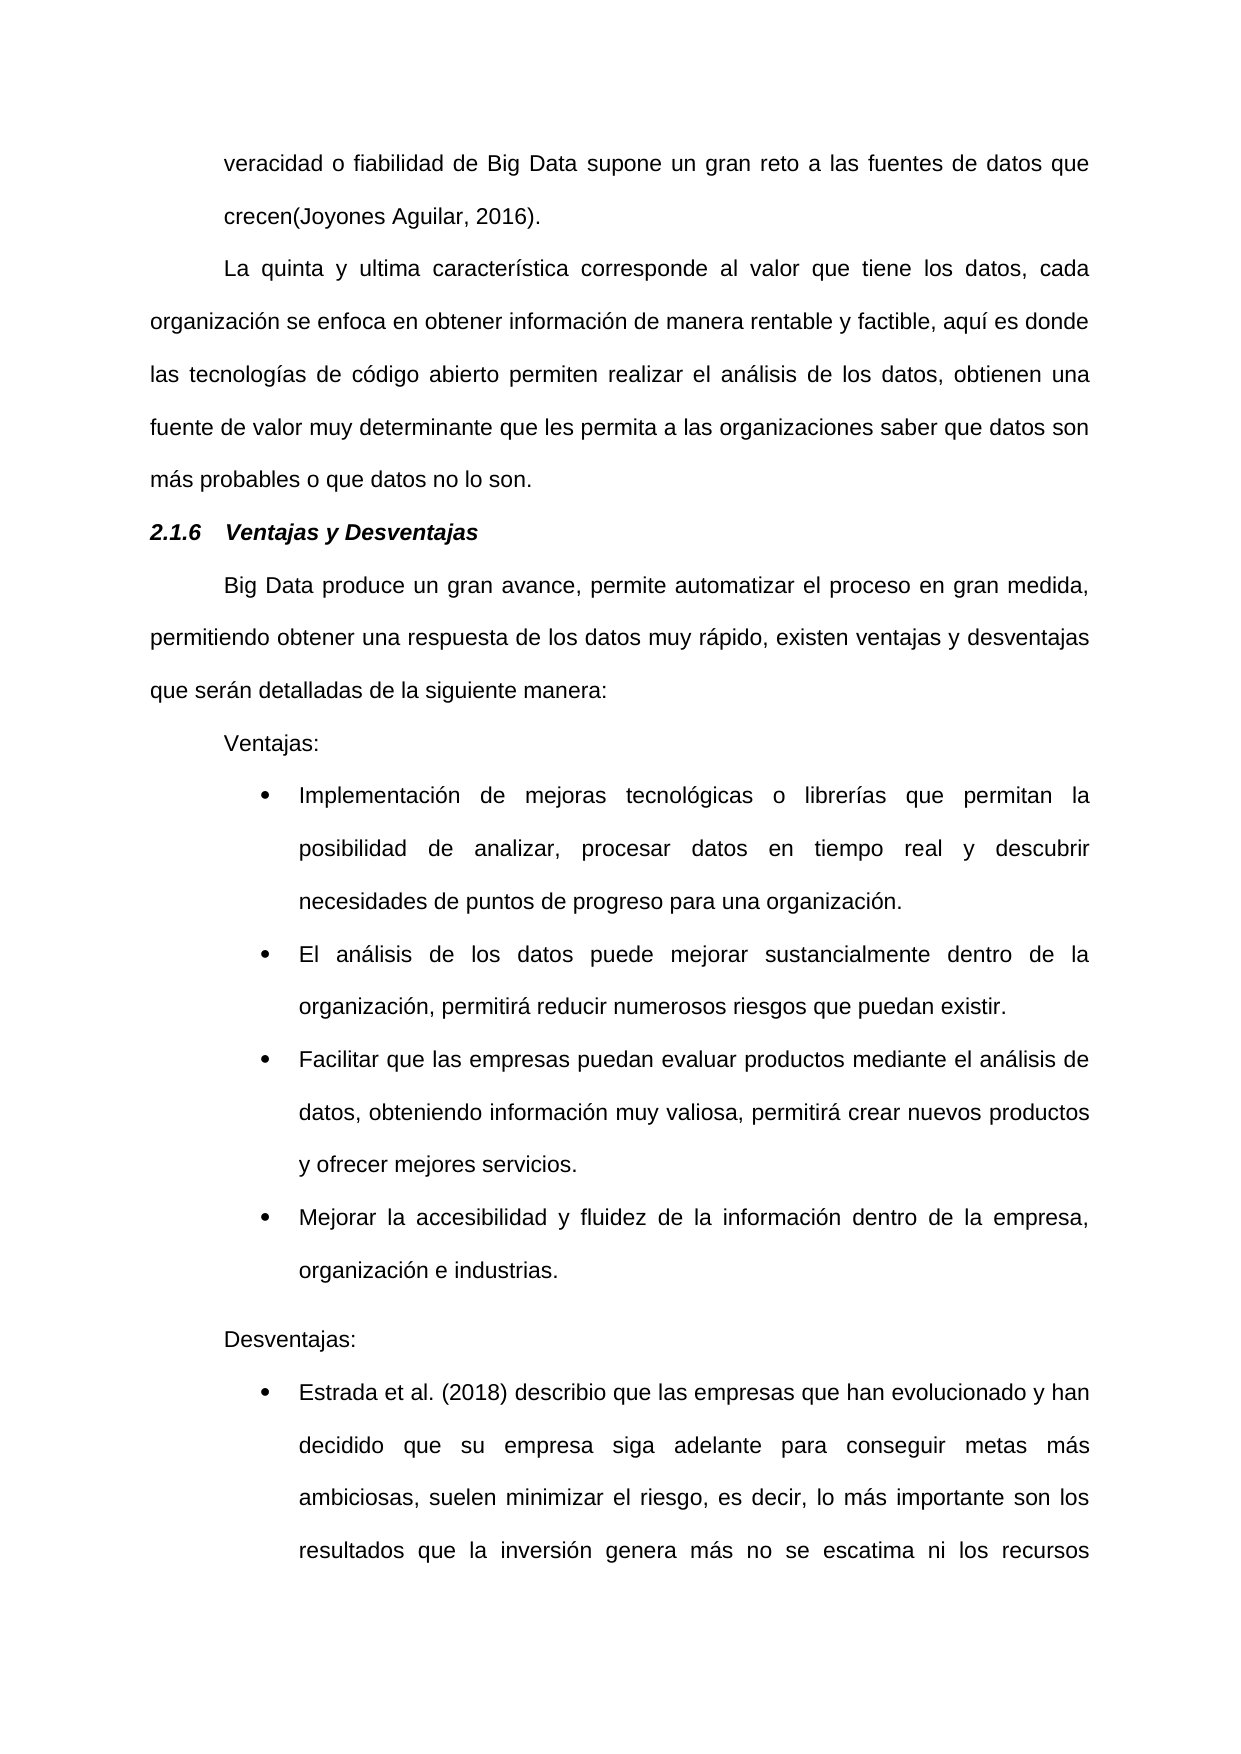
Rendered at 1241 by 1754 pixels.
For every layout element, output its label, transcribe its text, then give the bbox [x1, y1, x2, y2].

text Big Data produce un gran avance, permite automatizar el proceso en gran medida, permitiendo obtener una respuesta de los datos muy rápido, existen ventajas y desventajas que serán detalladas de la siguiente manera: [150, 572, 1090, 703]
text Ventajas: [150, 730, 1090, 756]
subtitle Ventajas y Desventajas [150, 519, 1090, 545]
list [261, 1379, 1090, 1563]
list Implementación de mejoras tecnológicas o librerías que permitan la posibilidad de analizar, procesar datos en tiempo real y descubrir necesidades de puntos de progreso para una organización. [261, 782, 1090, 914]
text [224, 150, 1090, 229]
list Mejorar la accesibilidad y fluidez de la información dentro de la empresa, organización e industrias. [261, 1204, 1090, 1283]
text La quinta y ultima característica corresponde al valor que tiene los datos, cada organización se enfoca en obtener información de manera rentable y factible, aquí es donde las tecnologías de código abierto permiten realizar el análisis de los datos, obtienen una fuente de valor muy determinante que les permita a las organizaciones saber que datos son más probables o que datos no lo son. [150, 255, 1090, 493]
list El análisis de los datos puede mejorar sustancialmente dentro de la organización, permitirá reducir numerosos riesgos que puedan existir. [261, 941, 1090, 1020]
list Facilitar que las empresas puedan evaluar productos mediante el análisis de datos, obteniendo información muy valiosa, permitirá crear nuevos productos y ofrecer mejores servicios. [261, 1046, 1090, 1178]
text Desventajas: [150, 1326, 1090, 1353]
